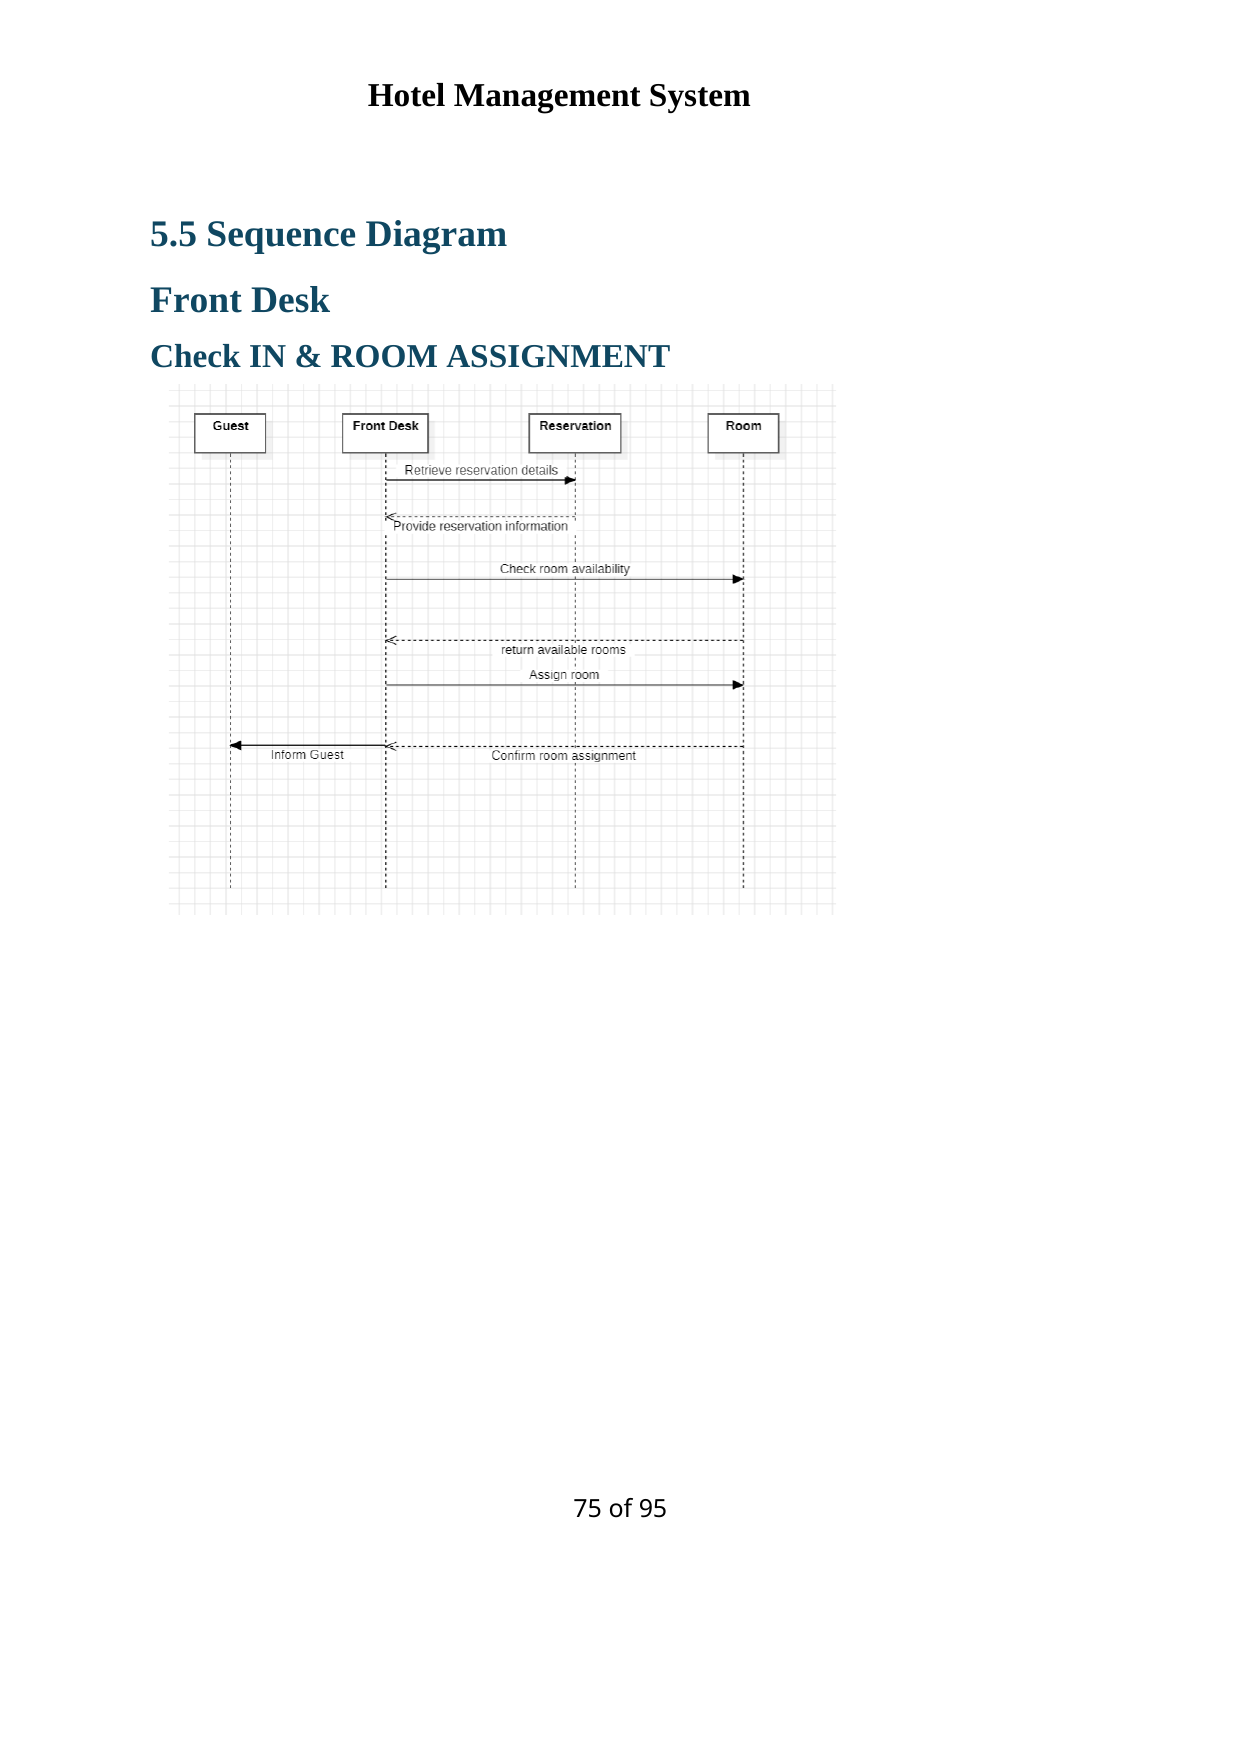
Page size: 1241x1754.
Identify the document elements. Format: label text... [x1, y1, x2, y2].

subtitle Check IN & ROOM ASSIGNMENT [150, 336, 1090, 374]
subtitle Front Desk [150, 278, 1090, 321]
subtitle 5.5 Sequence Diagram [150, 211, 1090, 254]
